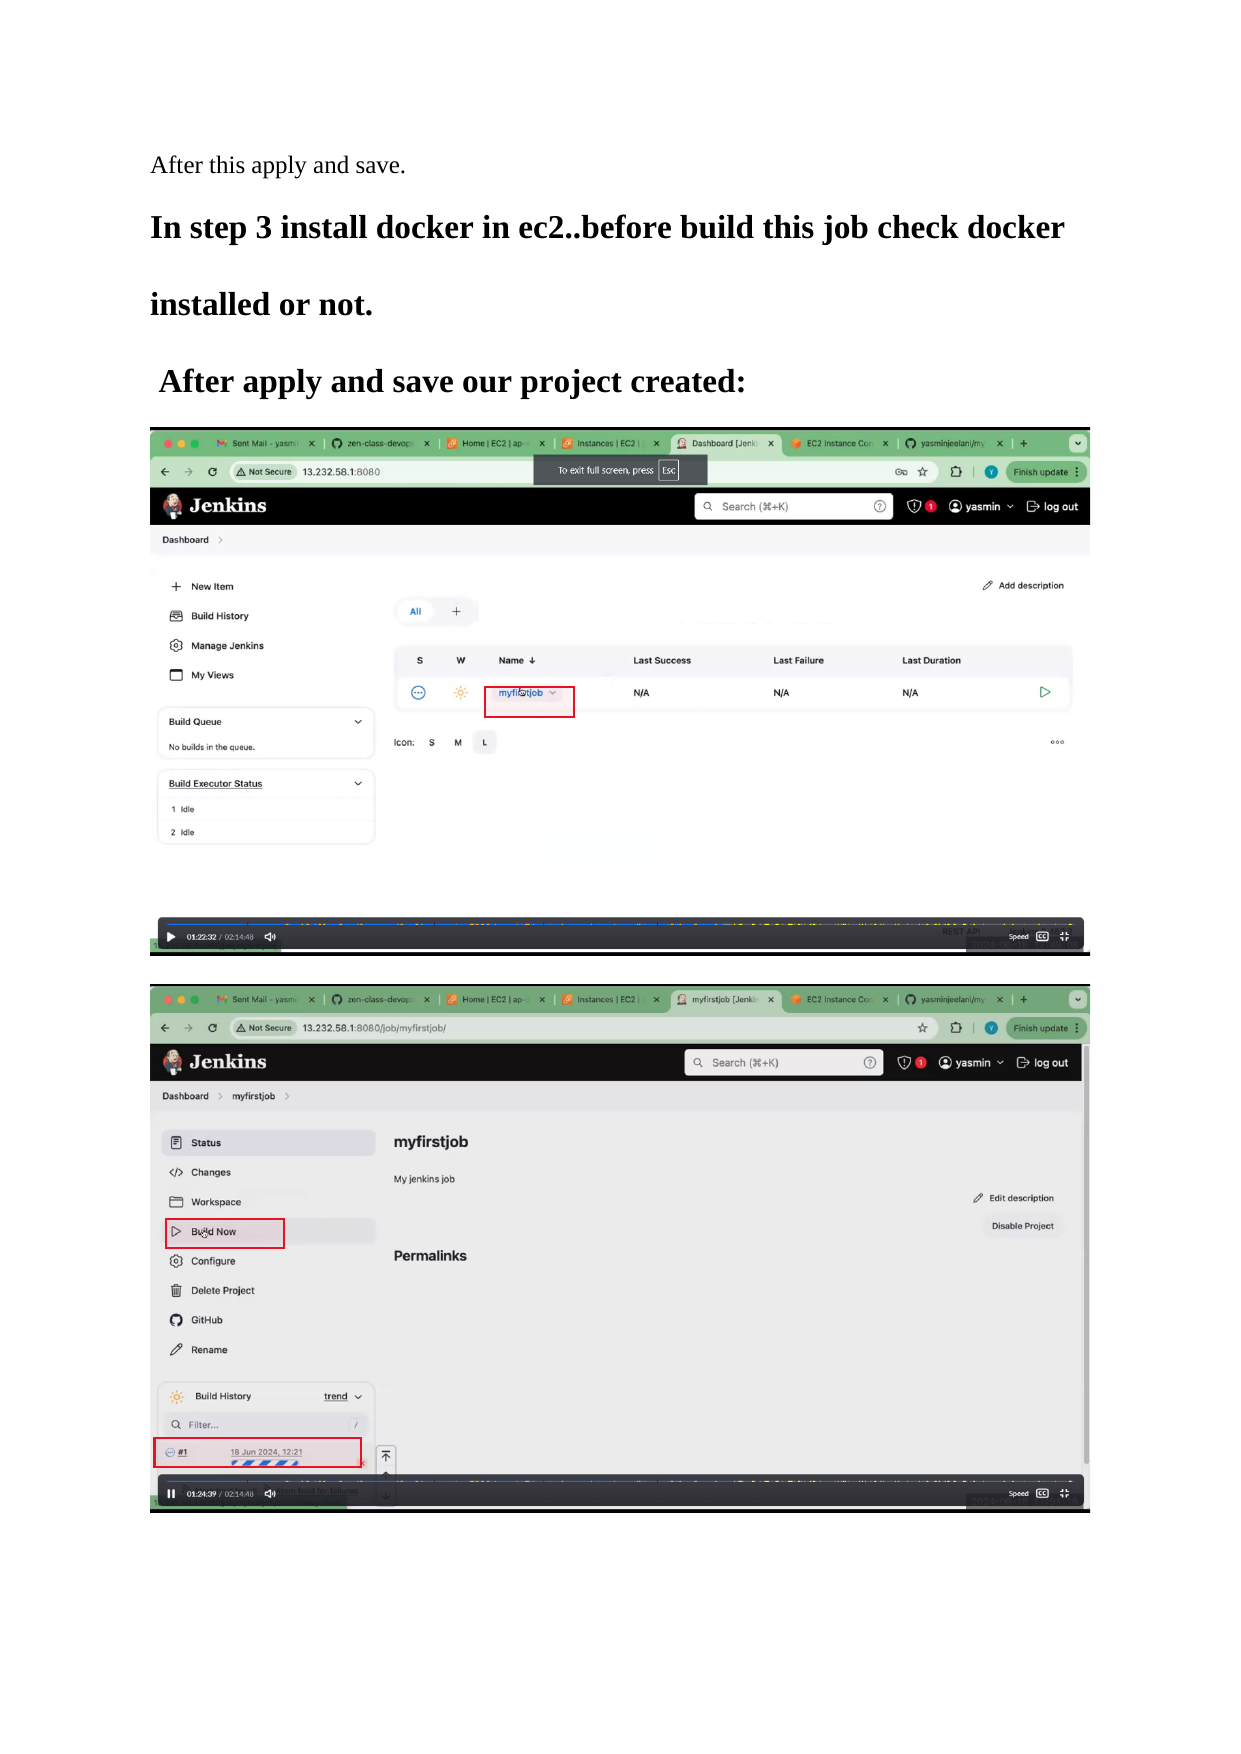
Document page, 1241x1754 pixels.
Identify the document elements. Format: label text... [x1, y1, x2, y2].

text After this apply and save. [150, 150, 1090, 179]
picture [150, 984, 1091, 1513]
text After apply and save our project created: [150, 361, 1090, 427]
picture [150, 427, 1091, 956]
text In step 3 install docker in ec2..before build this job check docker installed or not. [150, 207, 1090, 322]
